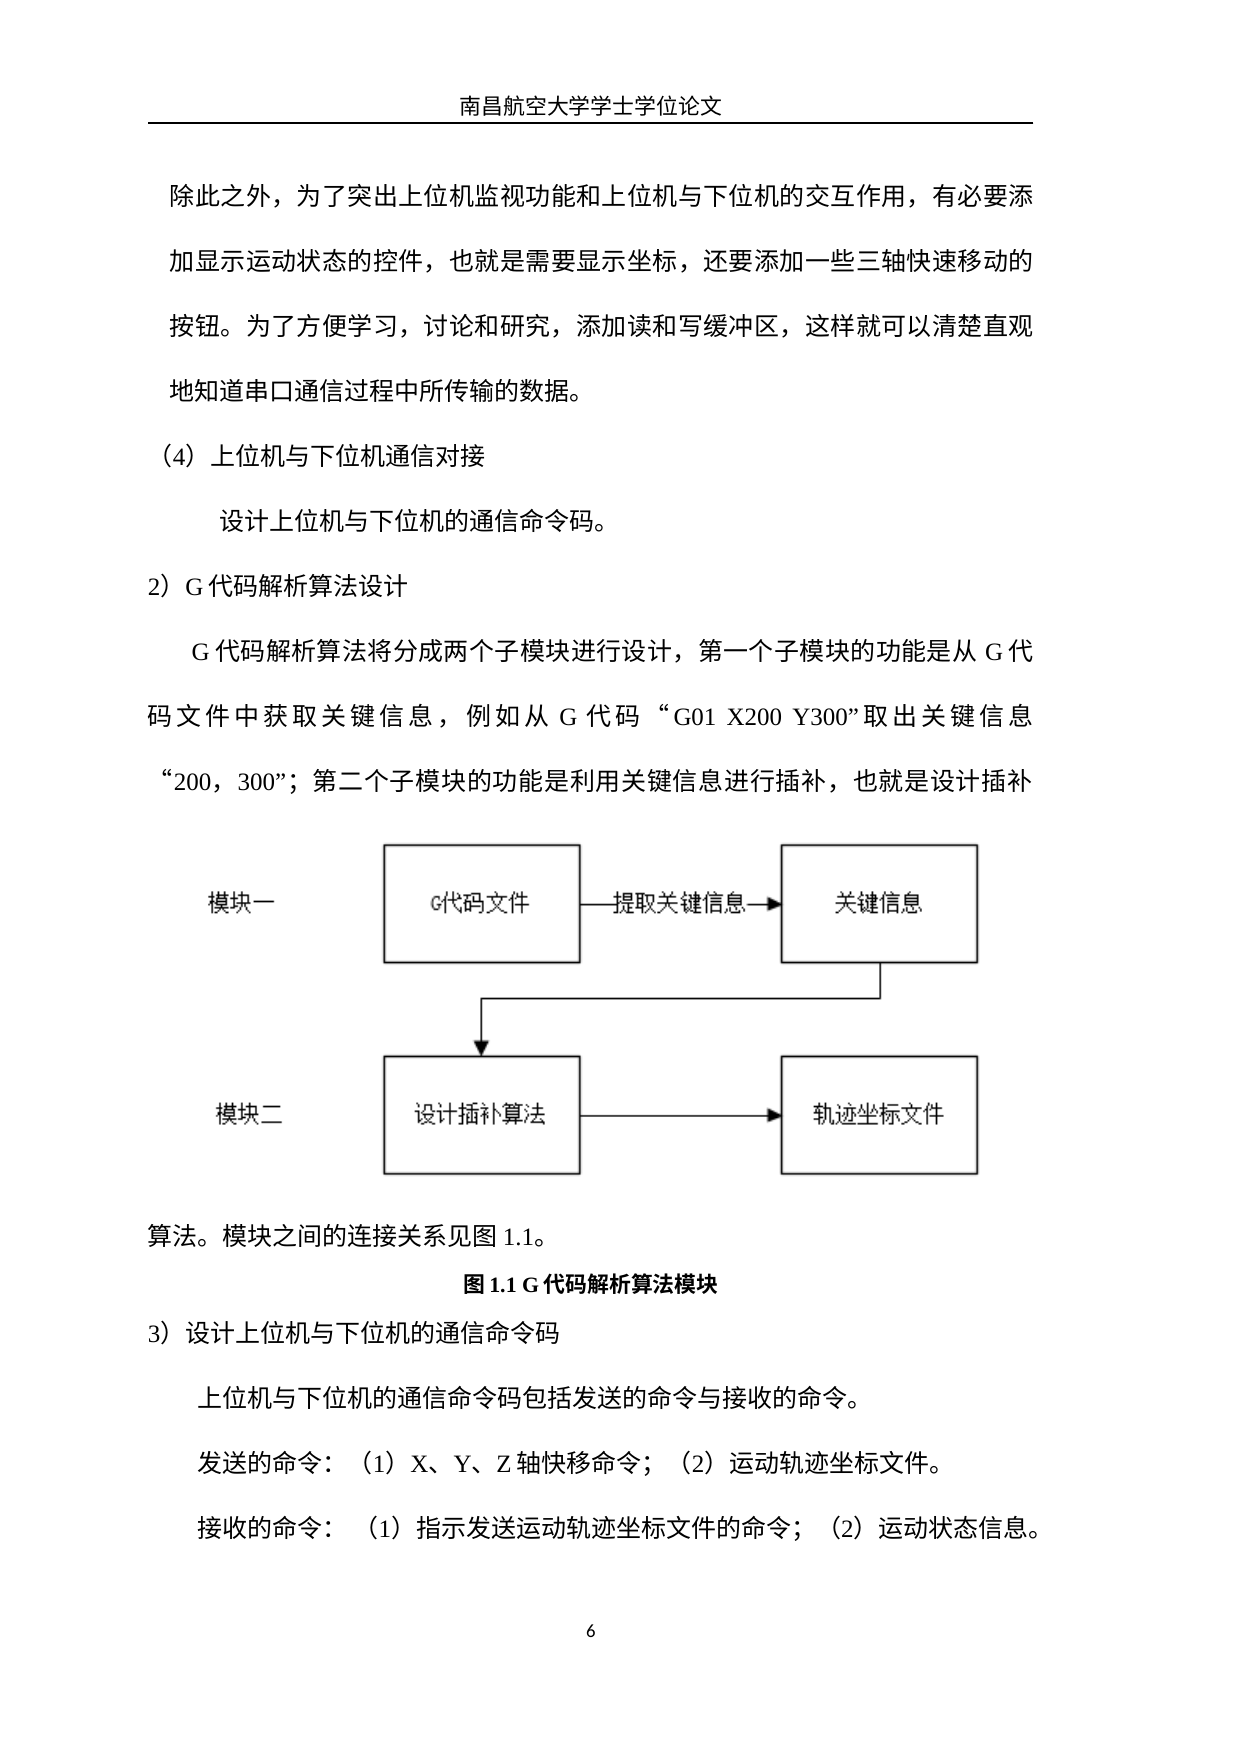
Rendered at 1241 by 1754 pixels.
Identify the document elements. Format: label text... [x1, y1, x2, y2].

text 2）G代码解析算法设计 [148, 552, 1033, 617]
text 3）设计上位机与下位机的通信命令码 [148, 1299, 1033, 1364]
text 上位机与下位机的通信命令码包括发送的命令与接收的命令。 [148, 1364, 1033, 1429]
picture [172, 829, 1008, 1189]
text 设计上位机与下位机的通信命令码。 [169, 487, 1033, 552]
text 接收的命令： （1）指示发送运动轨迹坐标文件的命令；（2）运动状态信息。 [148, 1494, 1033, 1559]
text （4）上位机与下位机通信对接 [148, 422, 1033, 487]
text 发送的命令：（1）X、Y、Z轴快移命令；（2）运动轨迹坐标文件。 [148, 1429, 1033, 1494]
text 图1.1 G代码解析算法模块 [148, 1267, 1033, 1299]
